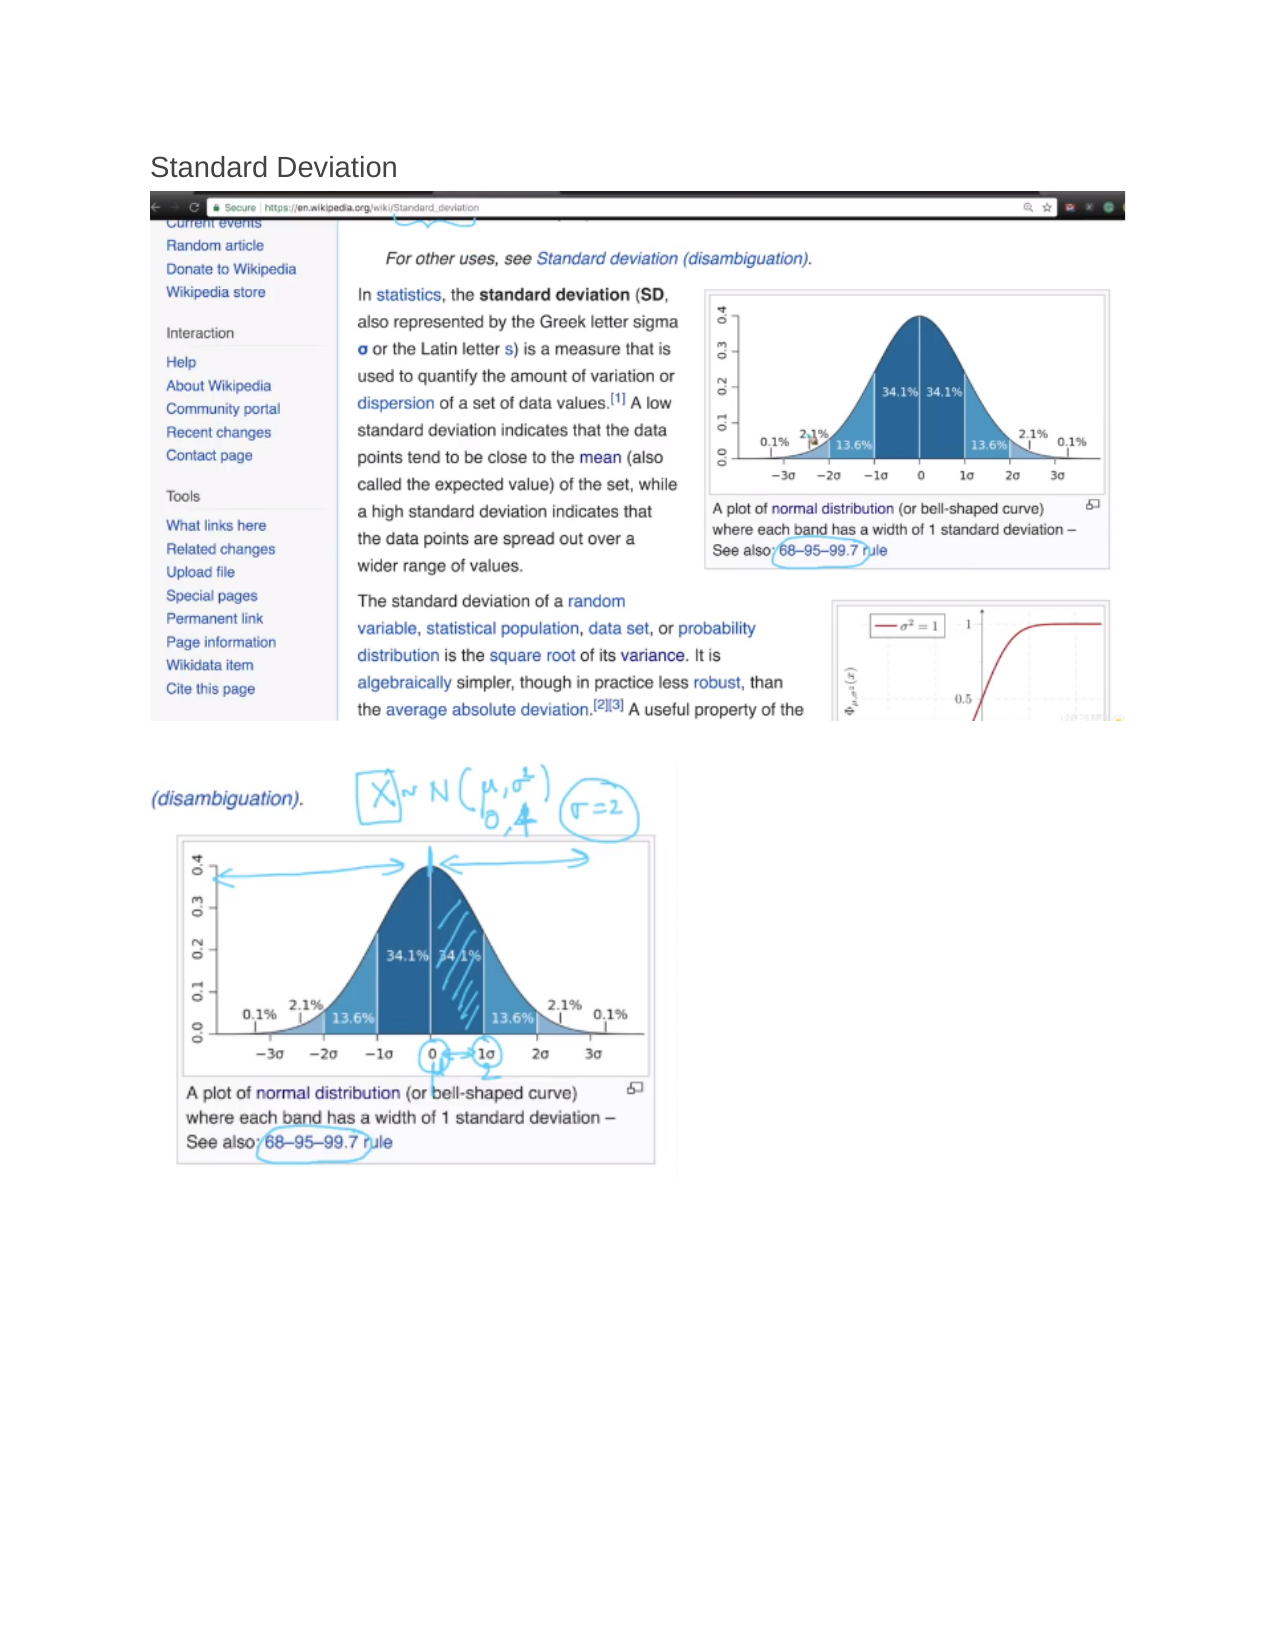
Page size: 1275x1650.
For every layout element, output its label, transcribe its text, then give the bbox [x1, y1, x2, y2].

subtitle Standard Deviation [150, 150, 1125, 183]
picture [150, 191, 1125, 721]
picture [150, 755, 679, 1182]
